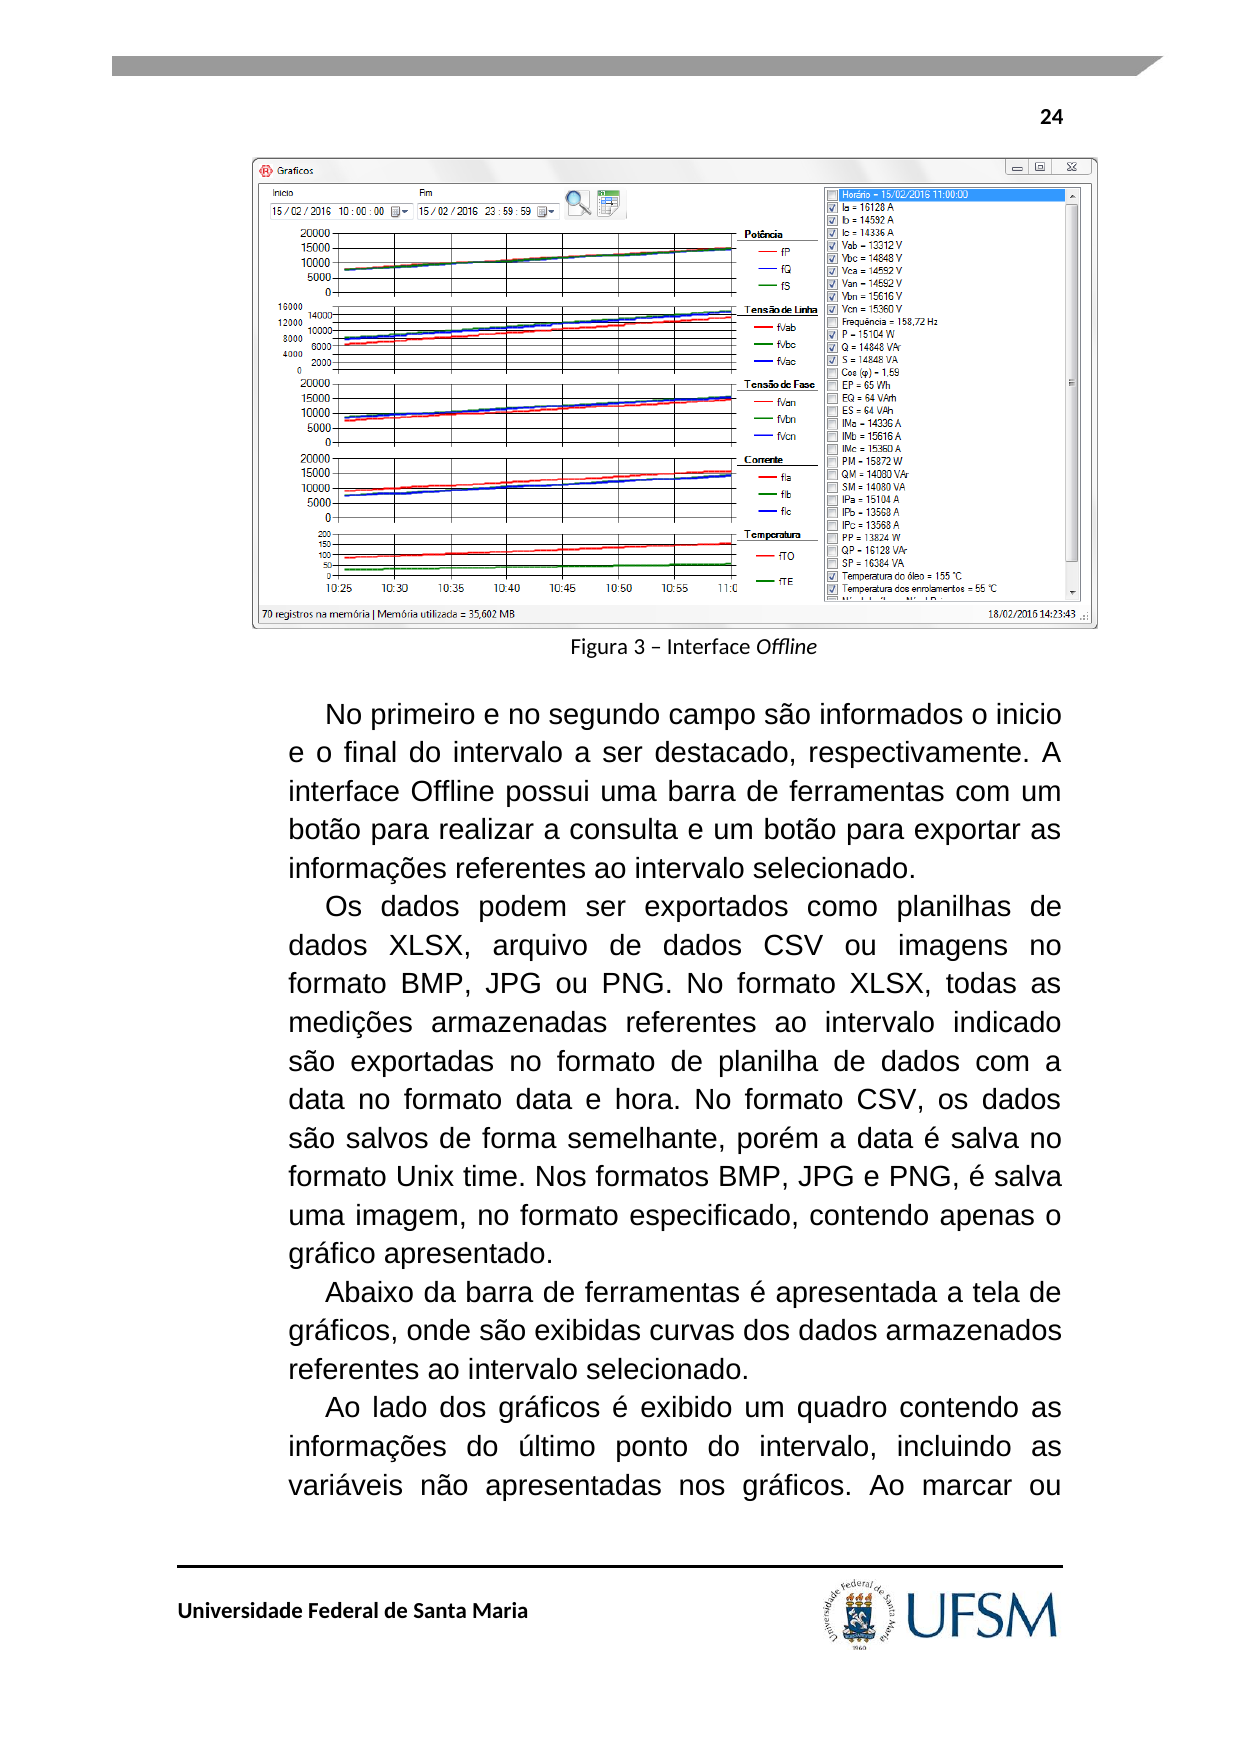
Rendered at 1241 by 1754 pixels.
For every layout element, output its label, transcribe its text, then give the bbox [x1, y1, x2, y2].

list Abaixo da barra de ferramentas é apresentada a tela de gráficos, onde são exibidas curvas dos dados armazenados referentes ao intervalo selecionado. [288, 1275, 1063, 1386]
picture [112, 52, 1176, 79]
picture [252, 157, 1098, 629]
list No primeiro e no segundo campo são informados o inicio e o final do intervalo a ser destacado, respectivamente. A interface Offline possui uma barra de ferramentas com um botão para realizar a consulta e um botão para exportar as informações referentes ao intervalo selecionado. [288, 697, 1063, 884]
list Figura – Interface Offline [288, 632, 1063, 660]
list Os dados podem ser exportados como planilhas de dados XLSX, arquivo de dados CSV ou imagens no formato BMP, JPG ou PNG. No formato XLSX, todas as medições armazenadas referentes ao intervalo indicado são exportadas no formato de planilha de dados com a data no formato data e hora. No formato CSV, os dados são salvos de forma semelhante, porém a data é salva no formato Unix time. Nos formatos BMP, JPG e PNG, é salva uma imagem, no formato especificado, contendo apenas o gráfico apresentado. [288, 889, 1063, 1270]
picture [823, 1579, 1073, 1650]
